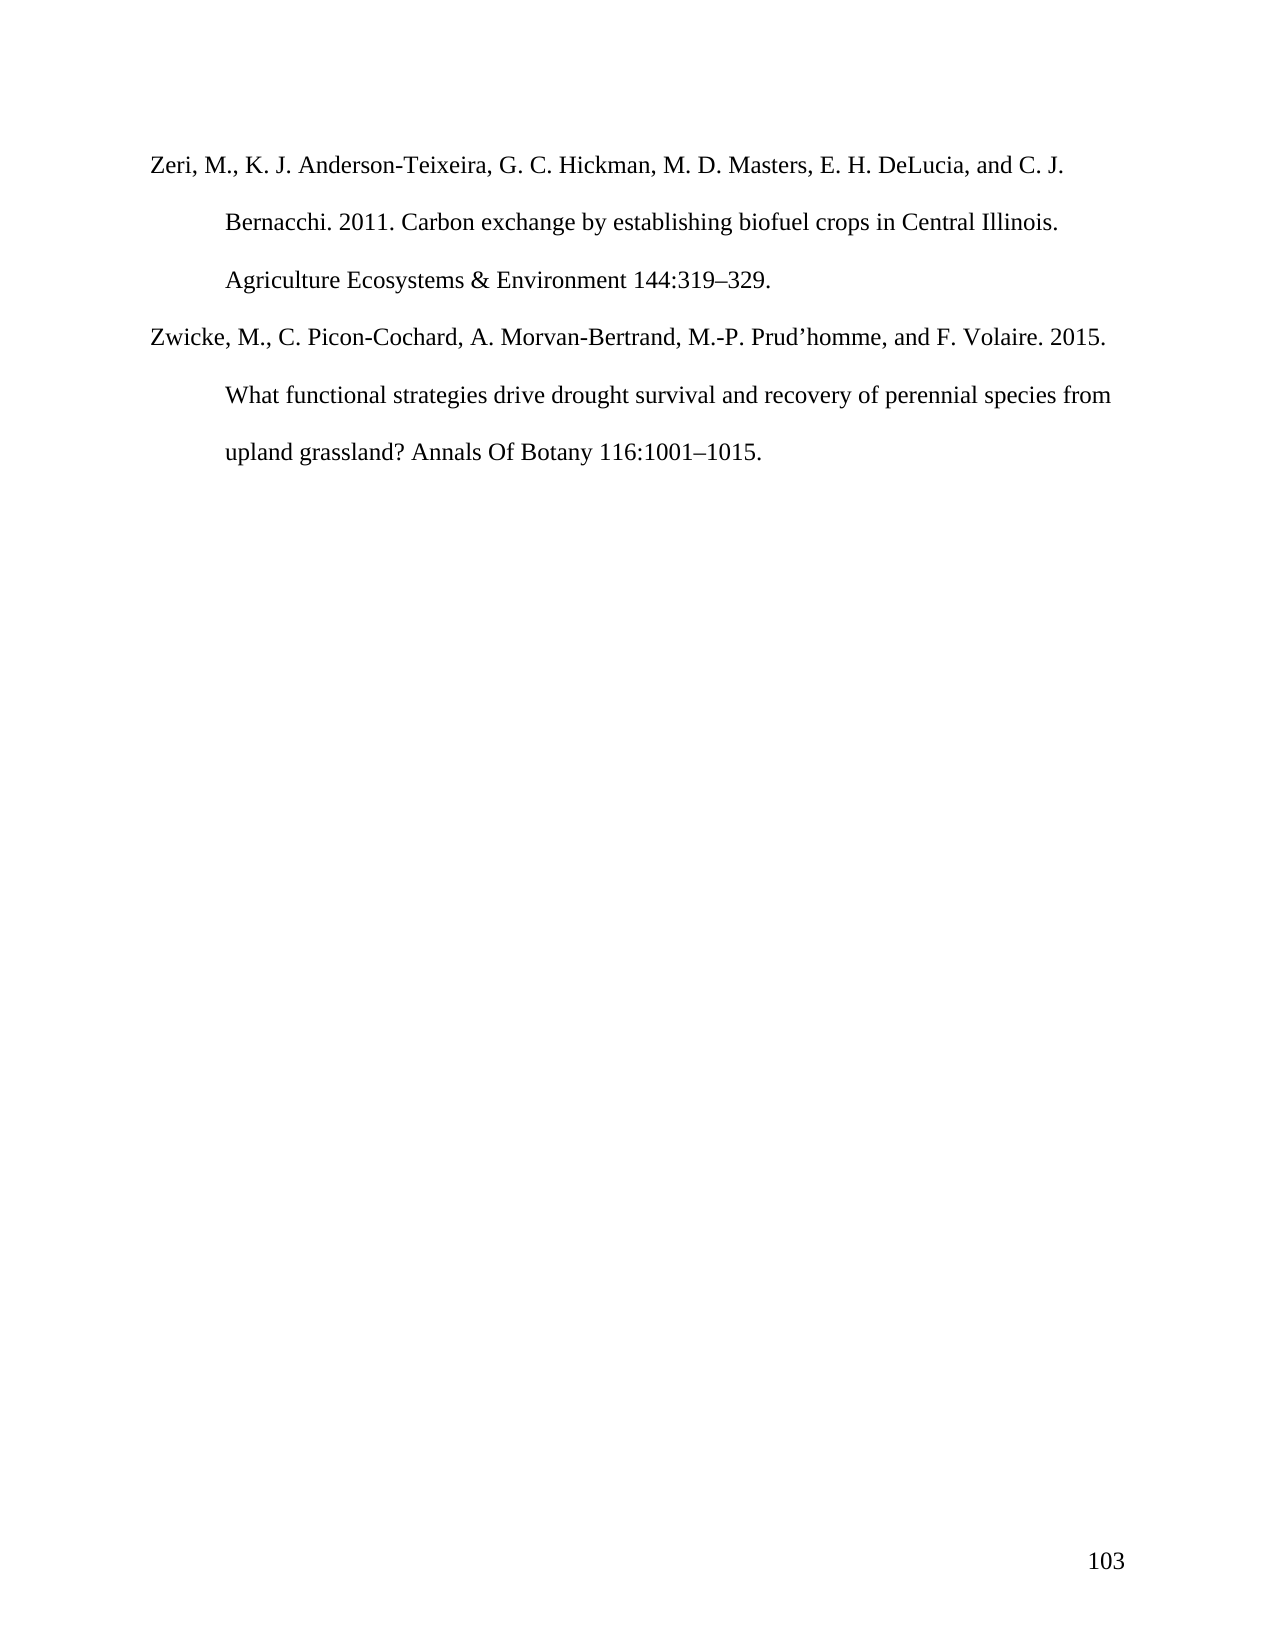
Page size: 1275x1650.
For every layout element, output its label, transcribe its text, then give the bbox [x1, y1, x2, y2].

text Zeri, M., K. J. Anderson-Teixeira, G. C. Hickman, M. D. Masters, E. H. DeLucia, and C. J. Bernacchi. 2011. Carbon exchange by establishing biofuel crops in Central Illinois. Agriculture Ecosystems & Environment 144:319–329. [150, 150, 1125, 294]
text Zwicke, M., C. Picon-Cochard, A. Morvan-Bertrand, M.-P. Prud’homme, and F. Volaire. 2015. What functional strategies drive drought survival and recovery of perennial species from upland grassland? Annals Of Botany 116:1001–1015. [150, 322, 1125, 466]
